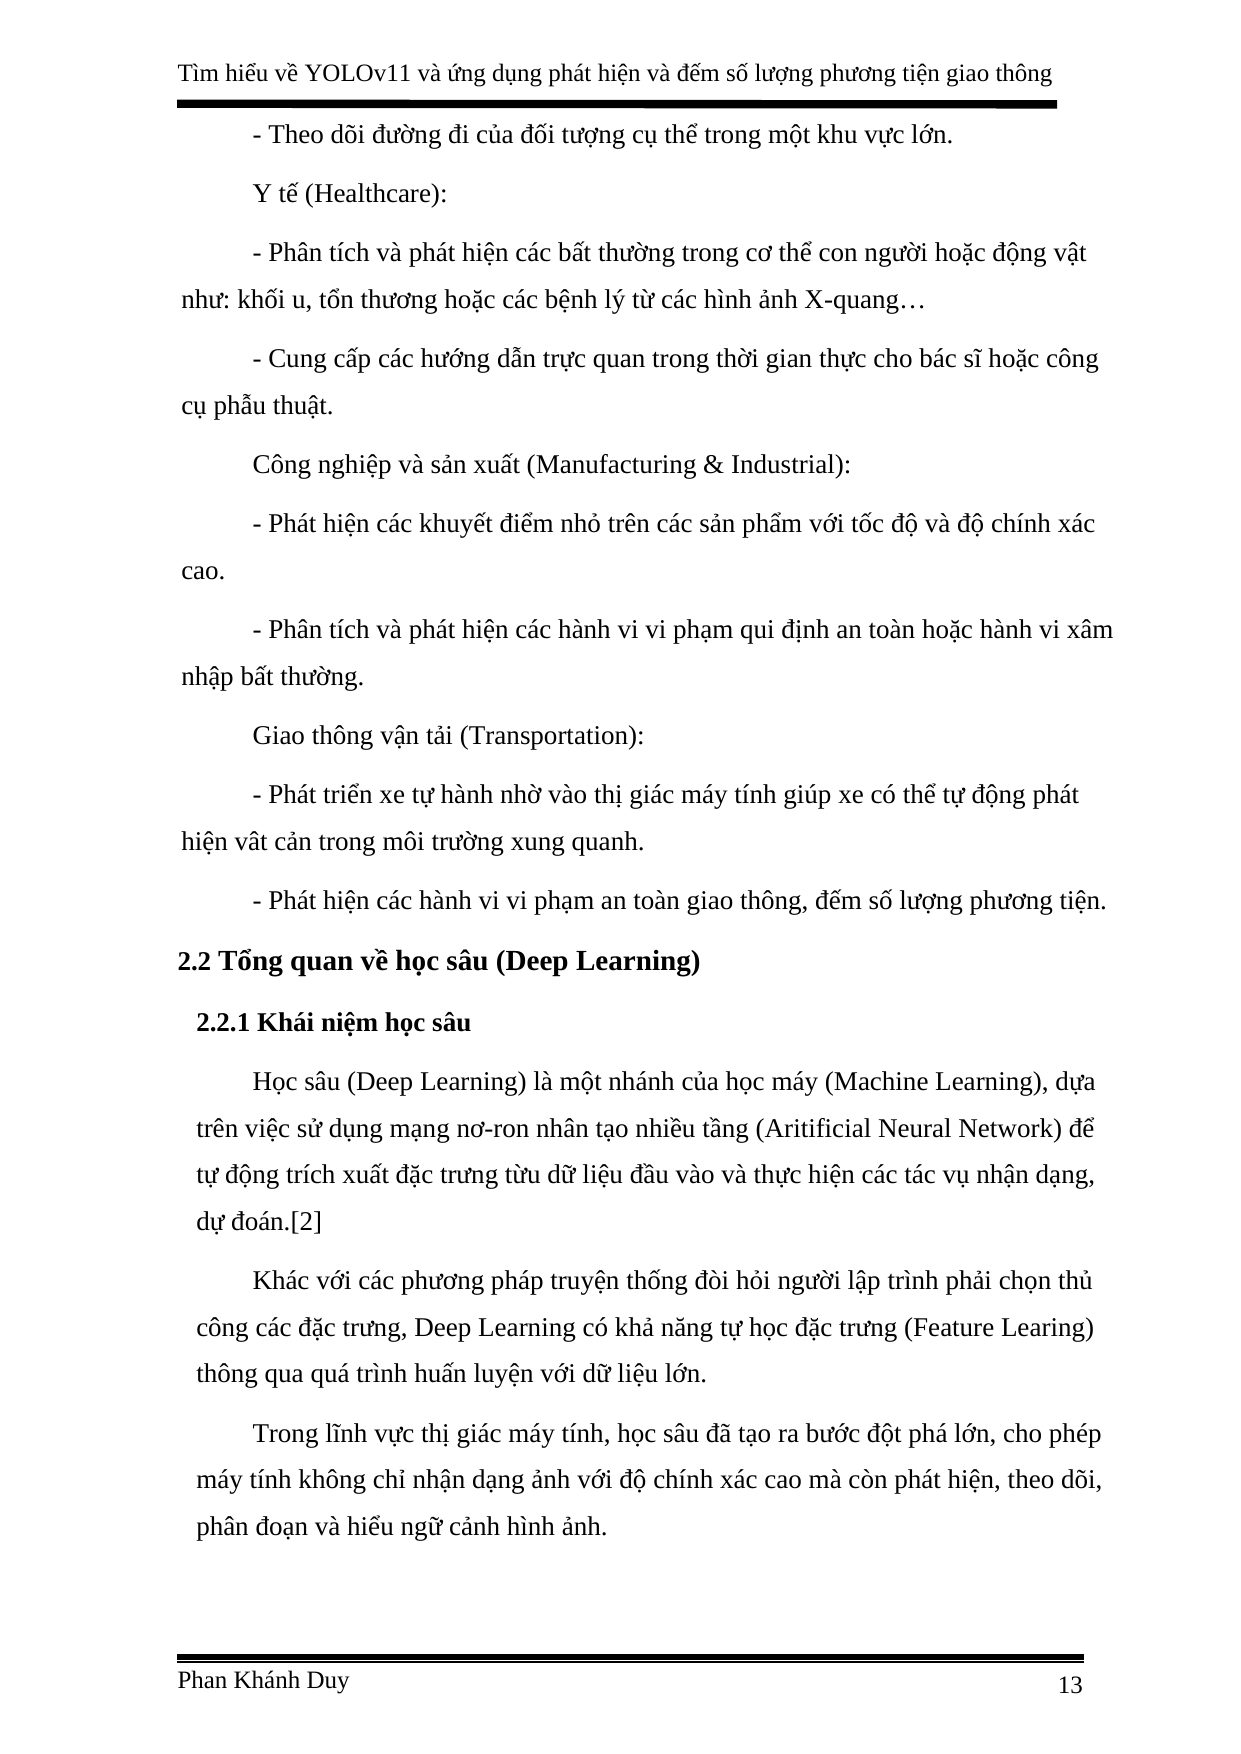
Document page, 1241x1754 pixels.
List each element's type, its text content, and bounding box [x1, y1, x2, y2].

text - Phân tích và phát hiện các hành vi vi phạm qui định an toàn hoặc hành vi xâm nhập bất thường. [181, 613, 1122, 691]
text Khác với các phương pháp truyện thống đòi hỏi người lập trình phải chọn thủ công các đặc trưng, Deep Learning có khả năng tự học đặc trưng (Feature Learing) thông qua quá trình huấn luyện với dữ liệu lớn. [196, 1264, 1122, 1389]
text - Cung cấp các hướng dẫn trực quan trong thời gian thực cho bác sĩ hoặc công cụ phẫu thuật. [181, 342, 1122, 420]
text Học sâu (Deep Learning) là một nhánh của học máy (Machine Learning), dựa trên việc sử dụng mạng nơ-ron nhân tạo nhiều tầng (Aritificial Neural Network) để tự động trích xuất đặc trưng từu dữ liệu đầu vào và thực hiện các tác vụ nhận dạng, dự đoán.[2] [196, 1065, 1122, 1236]
text - Phát hiện các hành vi vi phạm an toàn giao thông, đếm số lượng phương tiện. [181, 884, 1122, 915]
text - Phát triển xe tự hành nhờ vào thị giác máy tính giúp xe có thể tự động phát hiện vât cản trong môi trường xung quanh. [181, 778, 1122, 856]
subtitle Tổng quan về học sâu (Deep Learning) [177, 943, 1122, 977]
text - Phát hiện các khuyết điểm nhỏ trên các sản phẩm với tốc độ và độ chính xác cao. [181, 507, 1122, 585]
text - Theo dõi đường đi của đối tượng cụ thể trong một khu vực lớn. [181, 118, 1122, 149]
text Giao thông vận tải (Transportation): [181, 719, 1122, 750]
text Trong lĩnh vực thị giác máy tính, học sâu đã tạo ra bước đột phá lớn, cho phép máy tính không chỉ nhận dạng ảnh với độ chính xác cao mà còn phát hiện, theo dõi, phân đoạn và hiểu ngữ cảnh hình ảnh. [196, 1417, 1122, 1541]
subtitle Khái niệm học sâu [196, 1006, 1122, 1037]
text Y tế (Healthcare): [181, 177, 1122, 208]
text - Phân tích và phát hiện các bất thường trong cơ thể con người hoặc động vật như: khối u, tổn thương hoặc các bệnh lý từ các hình ảnh X-quang… [181, 236, 1122, 314]
text Công nghiệp và sản xuất (Manufacturing & Industrial): [181, 448, 1122, 479]
